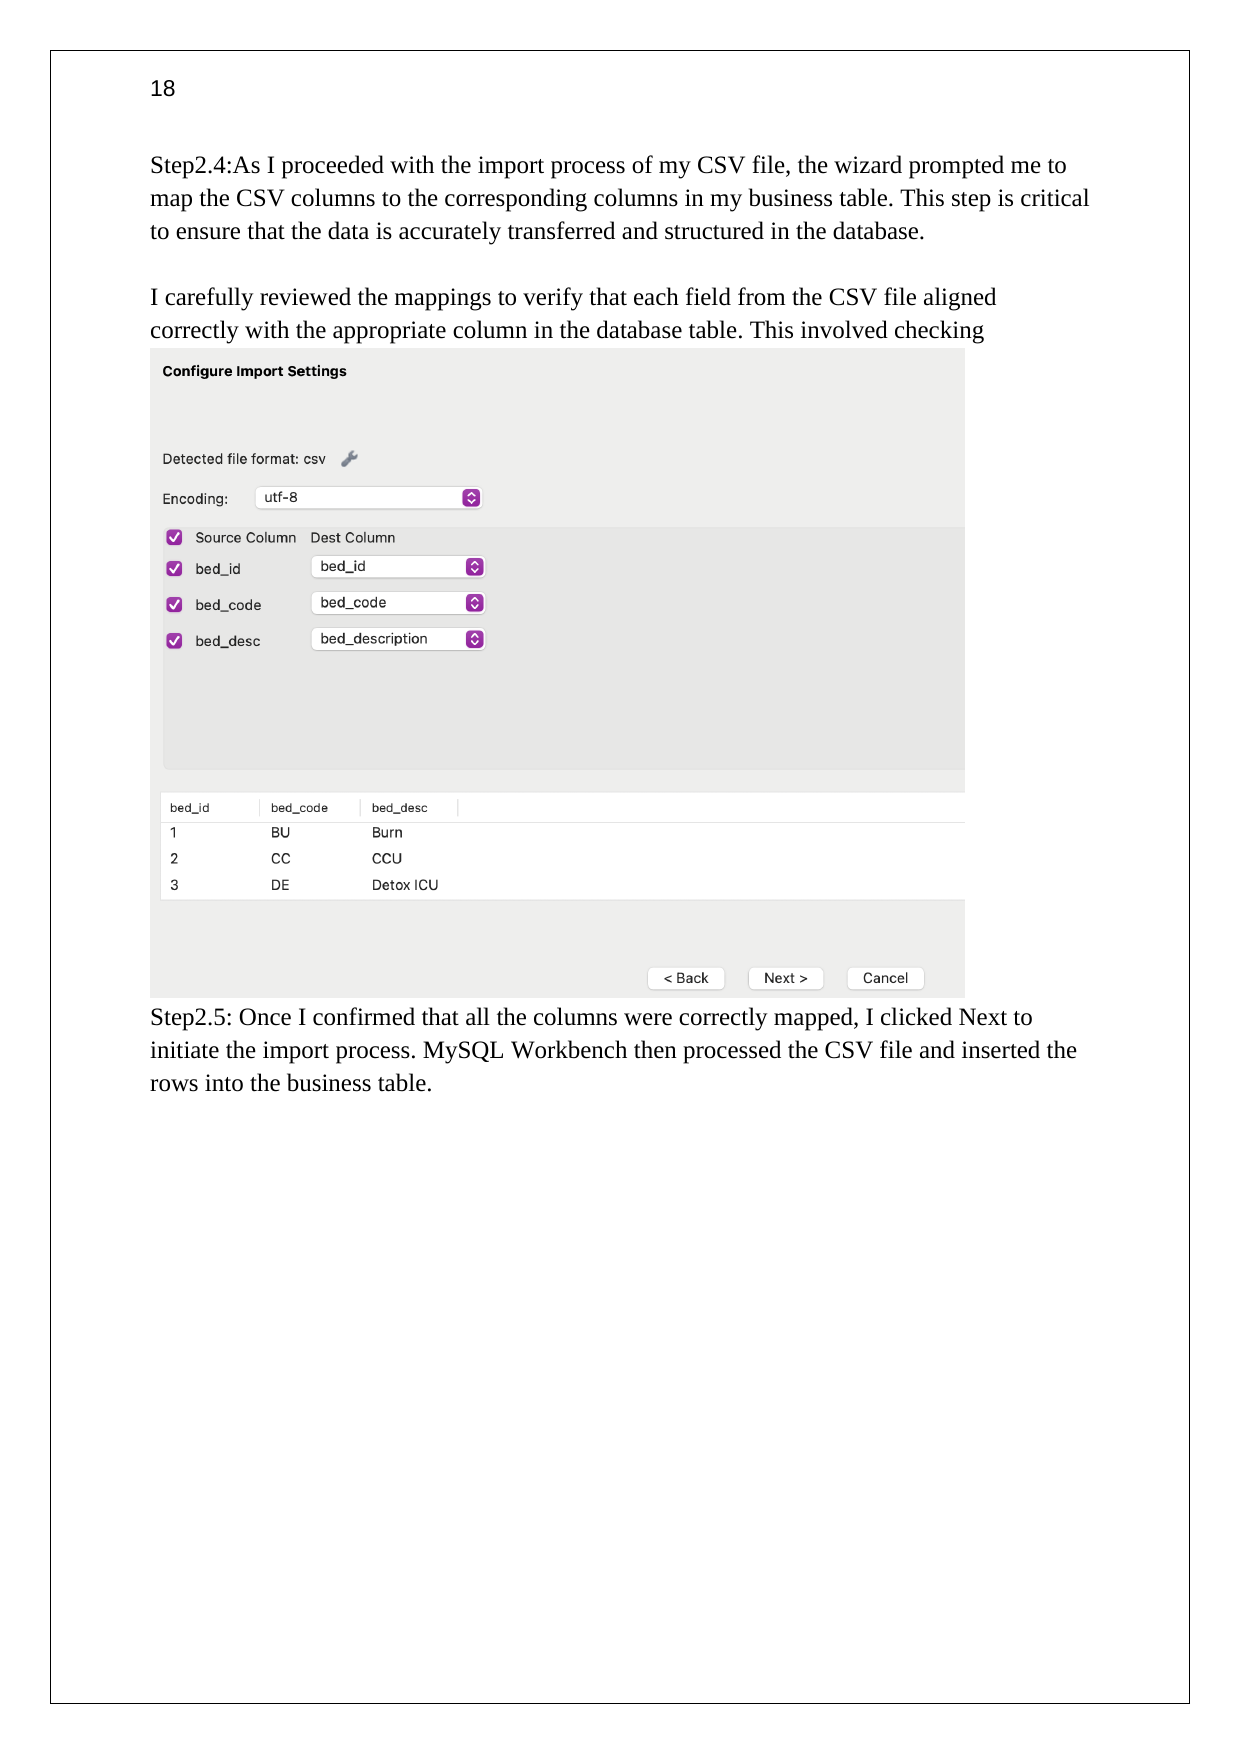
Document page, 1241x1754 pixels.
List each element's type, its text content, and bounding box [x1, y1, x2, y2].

text Step2.4:As I proceeded with the import process of my CSV file, the wizard prompted me to map the CSV columns to the corresponding columns in my business table. This step is critical to ensure that the data is accurately transferred and structured in the database. [150, 150, 1090, 245]
text I carefully reviewed the mappings to verify that each field from the CSV file aligned correctly with the appropriate column in the database table. This involved checking [150, 282, 1090, 344]
picture [150, 348, 965, 998]
text Step2.5: Once I confirmed that all the columns were correctly mapped, I clicked Next to initiate the import process. MySQL Workbench then processed the CSV file and inserted the rows into the business table. [150, 1002, 1090, 1096]
